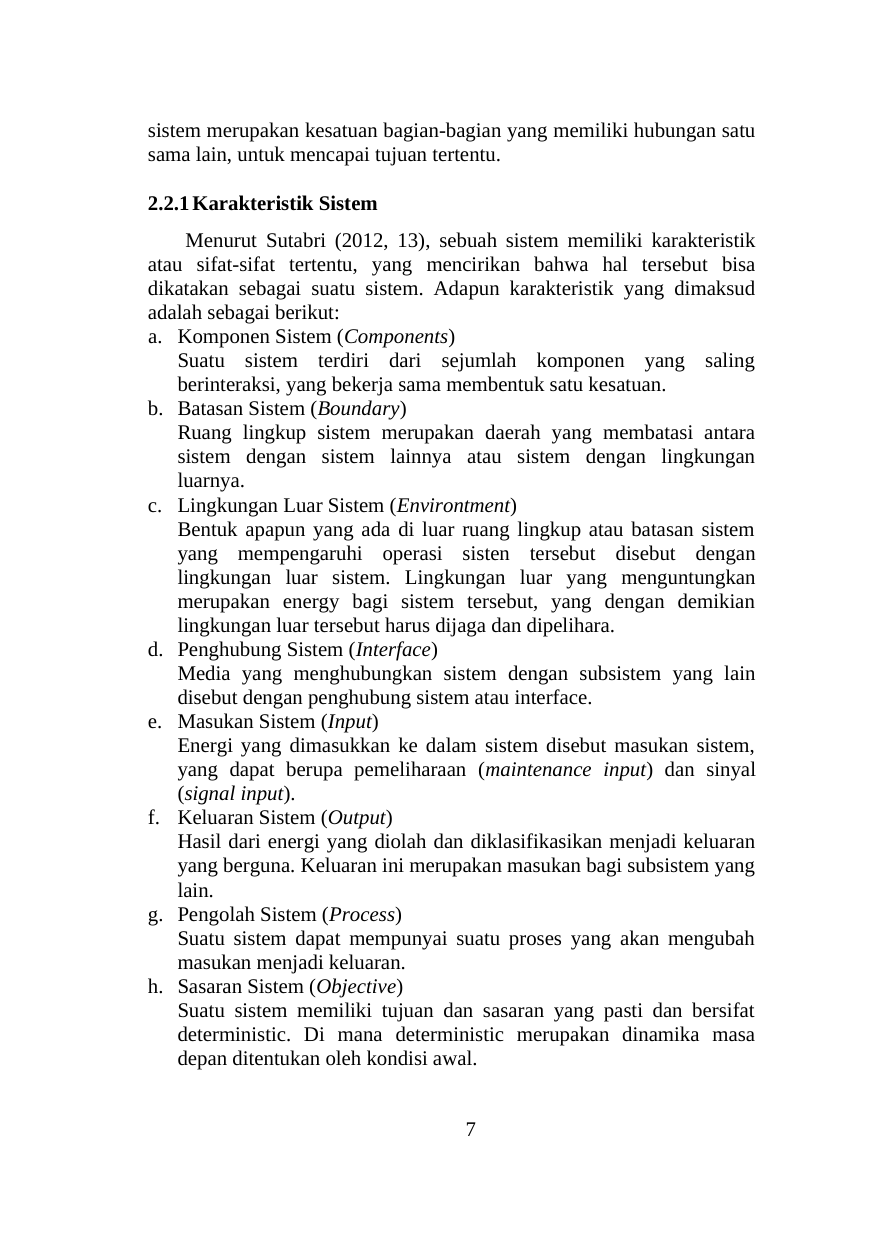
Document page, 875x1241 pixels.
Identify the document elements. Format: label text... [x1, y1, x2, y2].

text Energi yang dimasukkan ke dalam sistem disebut masukan sistem, yang dapat berupa pemeliharaan (maintenance input) dan sinyal (signal input). [177, 733, 756, 805]
list Batasan Sistem (Boundary) [148, 396, 756, 420]
list Komponen Sistem (Components) [148, 324, 756, 348]
text Suatu sistem dapat mempunyai suatu proses yang akan mengubah masukan menjadi keluaran. [177, 926, 756, 974]
list Masukan Sistem (Input) [148, 709, 756, 733]
text Suatu sistem memiliki tujuan dan sasaran yang pasti dan bersifat deterministic. Di mana deterministic merupakan dinamika masa depan ditentukan oleh kondisi awal. [177, 998, 756, 1070]
list Pengolah Sistem (Process) [148, 902, 756, 926]
text Hasil dari energi yang diolah dan diklasifikasikan menjadi keluaran yang berguna. Keluaran ini merupakan masukan bagi subsistem yang lain. [177, 829, 756, 902]
text Menurut Sutabri (2012, 13), sebuah sistem memiliki karakteristik atau sifat-sifat tertentu, yang mencirikan bahwa hal tersebut bisa dikatakan sebagai suatu sistem. Adapun karakteristik yang dimaksud adalah sebagai berikut: [148, 228, 756, 324]
text Bentuk apapun yang ada di luar ruang lingkup atau batasan sistem yang mempengaruhi operasi sisten tersebut disebut dengan lingkungan luar sistem. Lingkungan luar yang menguntungkan merupakan energy bagi sistem tersebut, yang dengan demikian lingkungan luar tersebut harus dijaga dan dipelihara. [177, 517, 756, 637]
text Media yang menghubungkan sistem dengan subsistem yang lain disebut dengan penghubung sistem atau interface. [177, 661, 756, 709]
text Suatu sistem terdiri dari sejumlah komponen yang saling berinteraksi, yang bekerja sama membentuk satu kesatuan. [177, 348, 756, 396]
list Penghubung Sistem (Interface) [148, 637, 756, 661]
list Lingkungan Luar Sistem (Environtment) [148, 492, 756, 517]
list Sasaran Sistem (Objective) [148, 974, 756, 998]
text Ruang lingkup sistem merupakan daerah yang membatasi antara sistem dengan sistem lainnya atau sistem dengan lingkungan luarnya. [177, 420, 756, 492]
subtitle Karakteristik Sistem [148, 191, 756, 215]
list Keluaran Sistem (Output) [148, 805, 756, 829]
